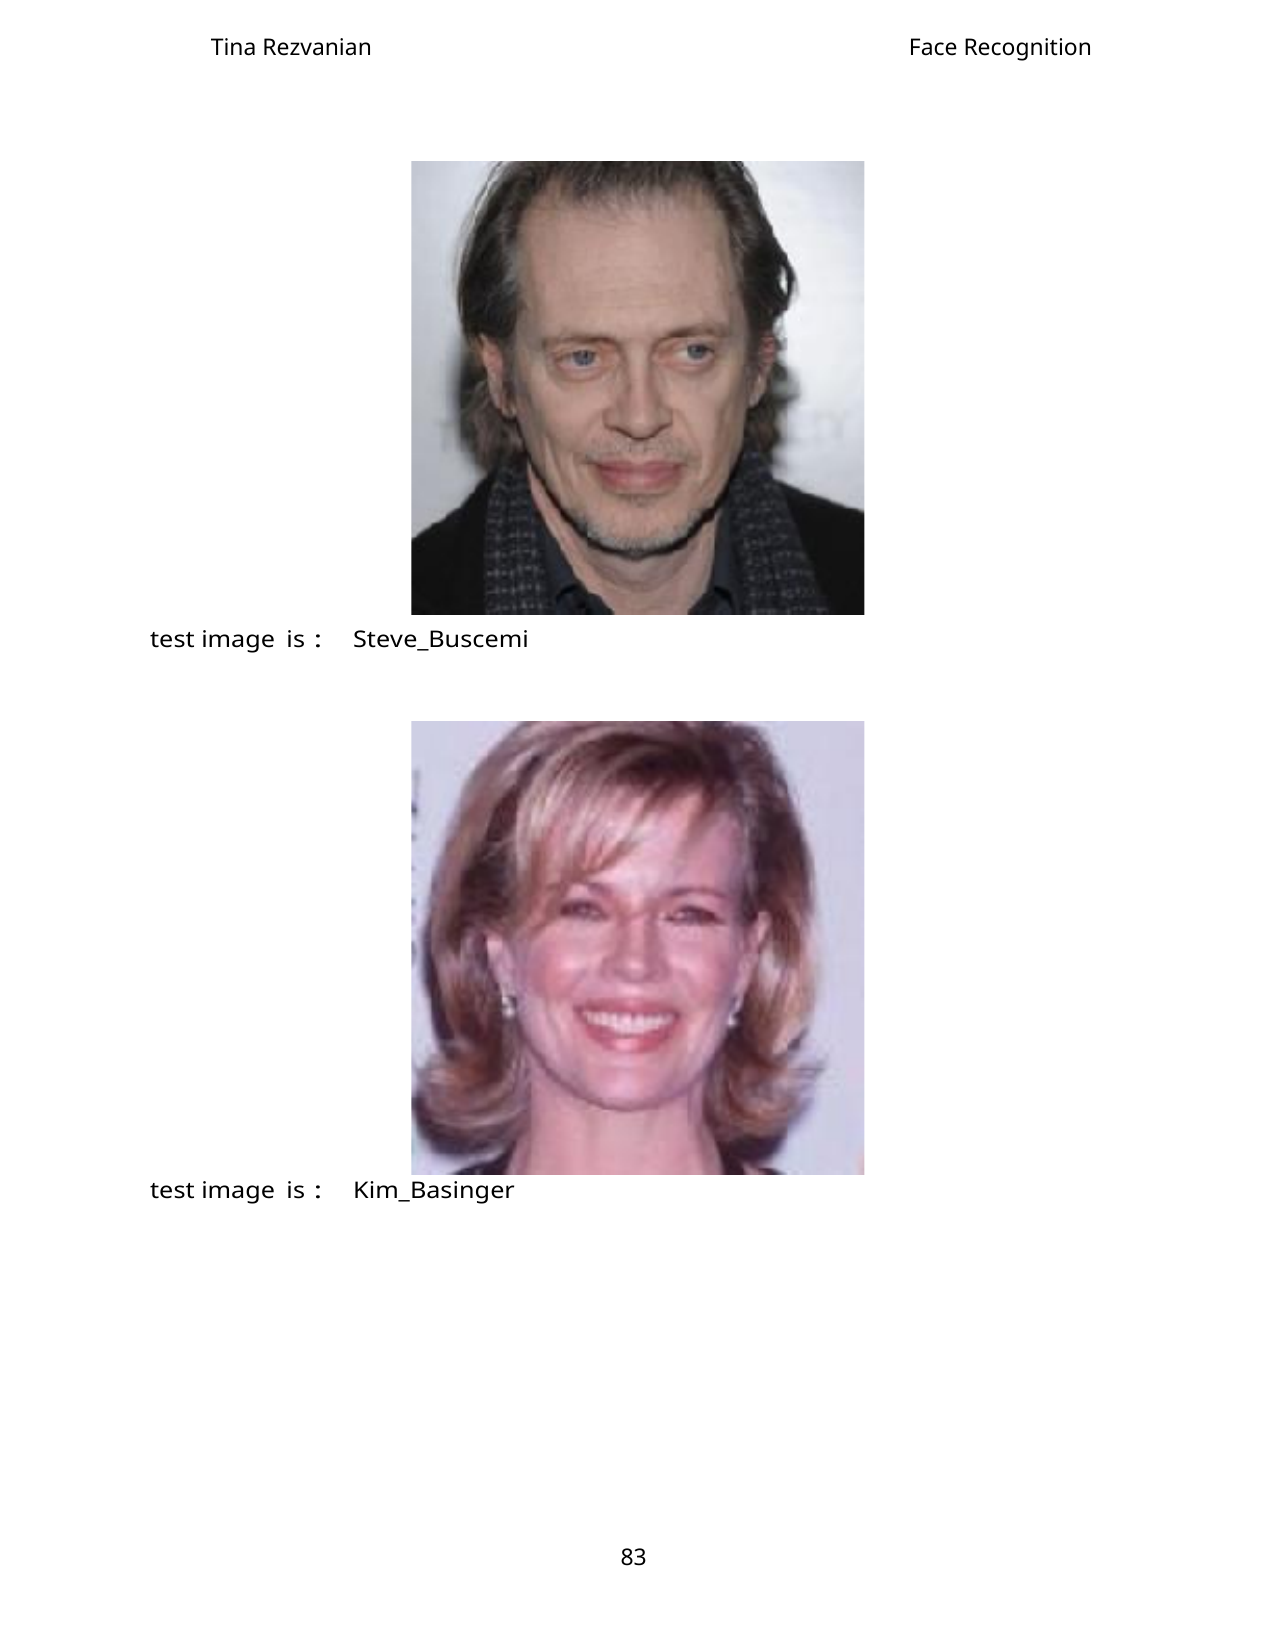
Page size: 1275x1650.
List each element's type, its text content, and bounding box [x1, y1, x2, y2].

picture [411, 721, 865, 1175]
picture [411, 161, 865, 615]
text test image is : Steve_Buscemi [150, 623, 1275, 654]
